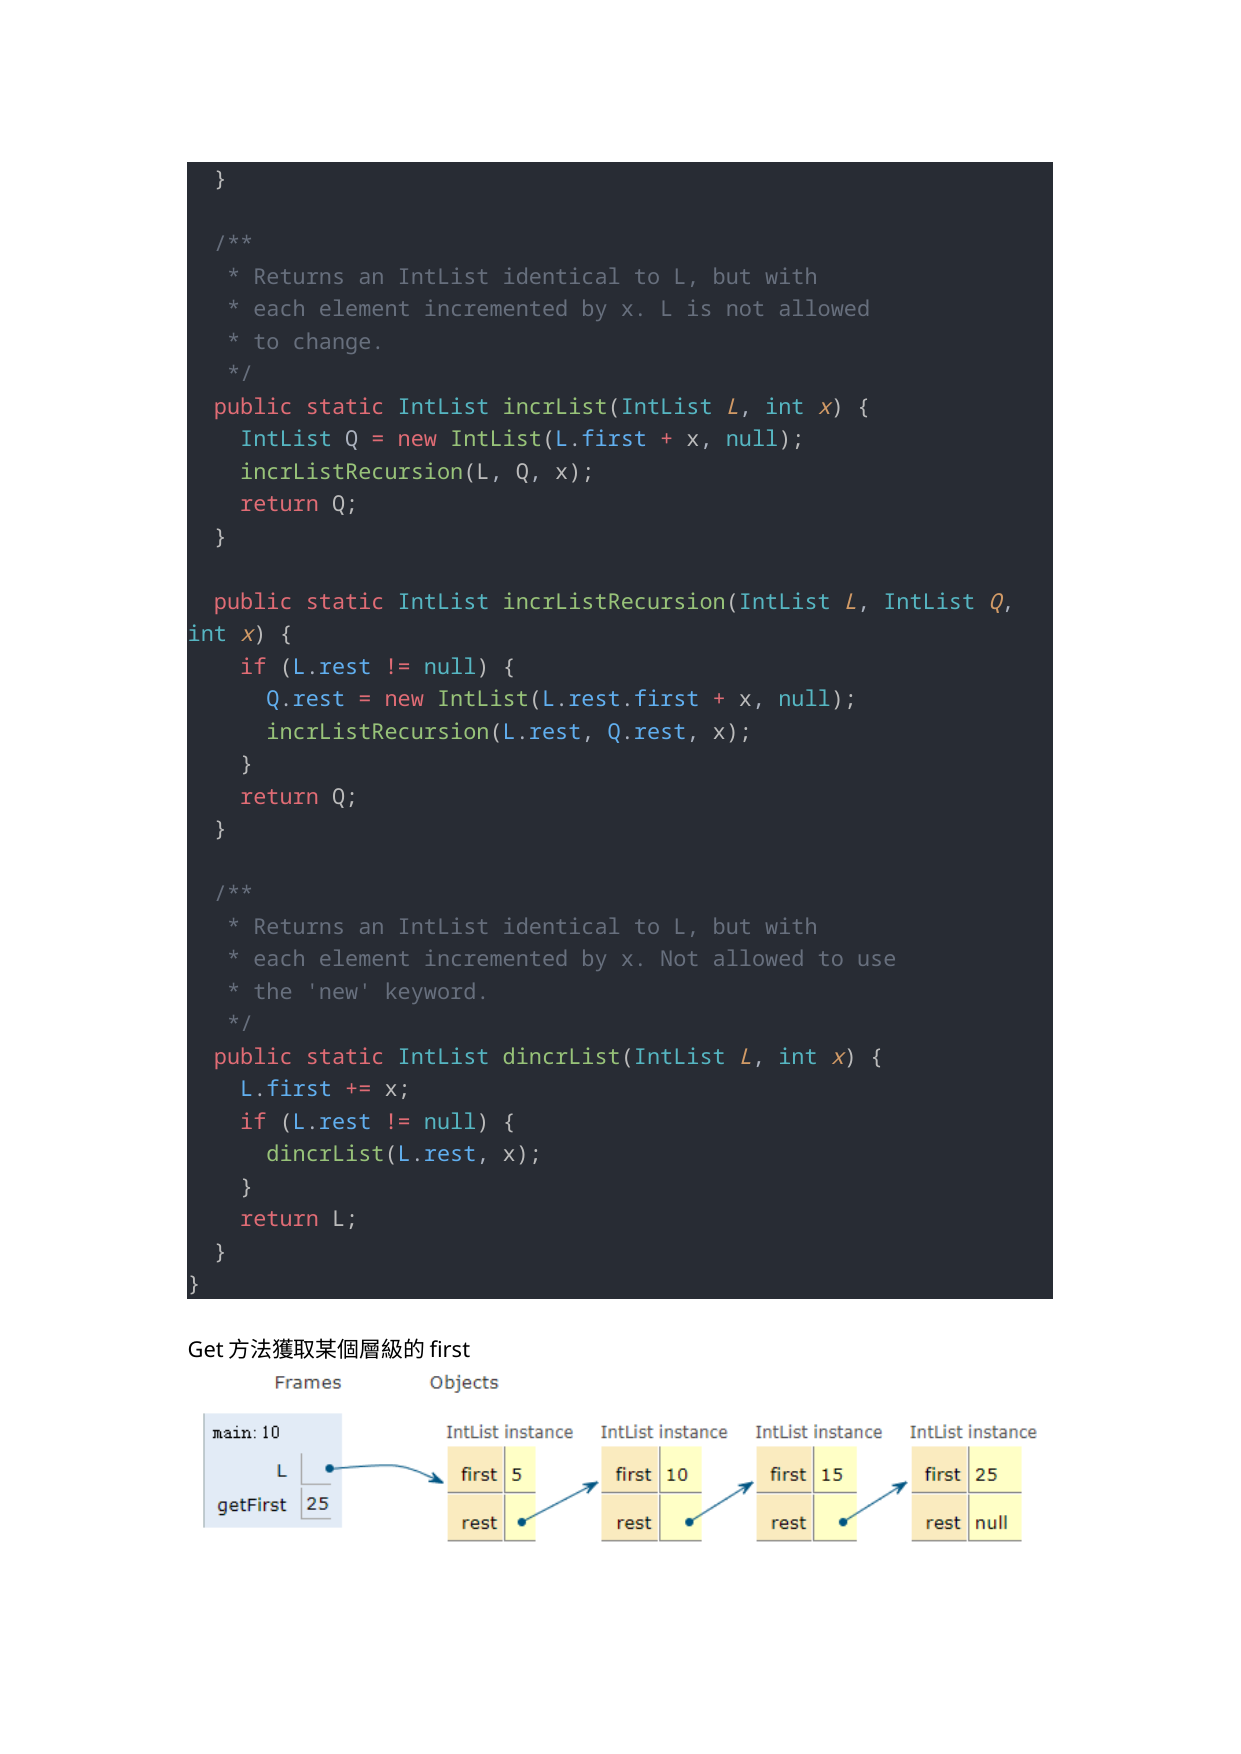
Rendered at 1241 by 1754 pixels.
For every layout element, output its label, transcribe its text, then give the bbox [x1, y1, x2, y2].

text * Returns an IntList identical to L, but with [187, 909, 1053, 942]
text */ [187, 357, 1053, 389]
picture [187, 1364, 1052, 1565]
text incrListRecursion(L, Q, x); [187, 454, 1053, 487]
text * each element incremented by x. L is not allowed [187, 292, 1053, 324]
text dincrList(L.rest, x); [187, 1137, 1053, 1169]
text } [187, 1267, 1053, 1299]
text IntList Q = new IntList(L.first + x, null); [187, 422, 1053, 454]
text } [187, 1169, 1053, 1202]
text * each element incremented by x. Not allowed to use [187, 942, 1053, 974]
text * the 'new' keyword. [187, 974, 1053, 1007]
text /** [187, 227, 1053, 259]
text } [187, 1234, 1053, 1267]
text return Q; [187, 779, 1053, 812]
text incrListRecursion(L.rest, Q.rest, x); [187, 714, 1053, 747]
text public static IntList dincrList(IntList L, int x) { [187, 1039, 1053, 1072]
text } [187, 162, 1053, 194]
text } [187, 519, 1053, 552]
text if (L.rest != null) { [187, 1104, 1053, 1137]
text return Q; [187, 487, 1053, 519]
text Q.rest = new IntList(L.rest.first + x, null); [187, 682, 1053, 714]
text return L; [187, 1202, 1053, 1234]
text /** [187, 877, 1053, 909]
text if (L.rest != null) { [187, 649, 1053, 682]
text } [187, 747, 1053, 779]
text public static IntList incrListRecursion(IntList L, IntList Q, int x) { [187, 584, 1053, 649]
text } [187, 812, 1053, 844]
text public static IntList incrList(IntList L, int x) { [187, 389, 1053, 422]
text L.first += x; [187, 1072, 1053, 1104]
text * to change. [187, 324, 1053, 357]
text */ [187, 1007, 1053, 1039]
text Get方法獲取某個層級的first [187, 1332, 1053, 1364]
text * Returns an IntList identical to L, but with [187, 259, 1053, 292]
